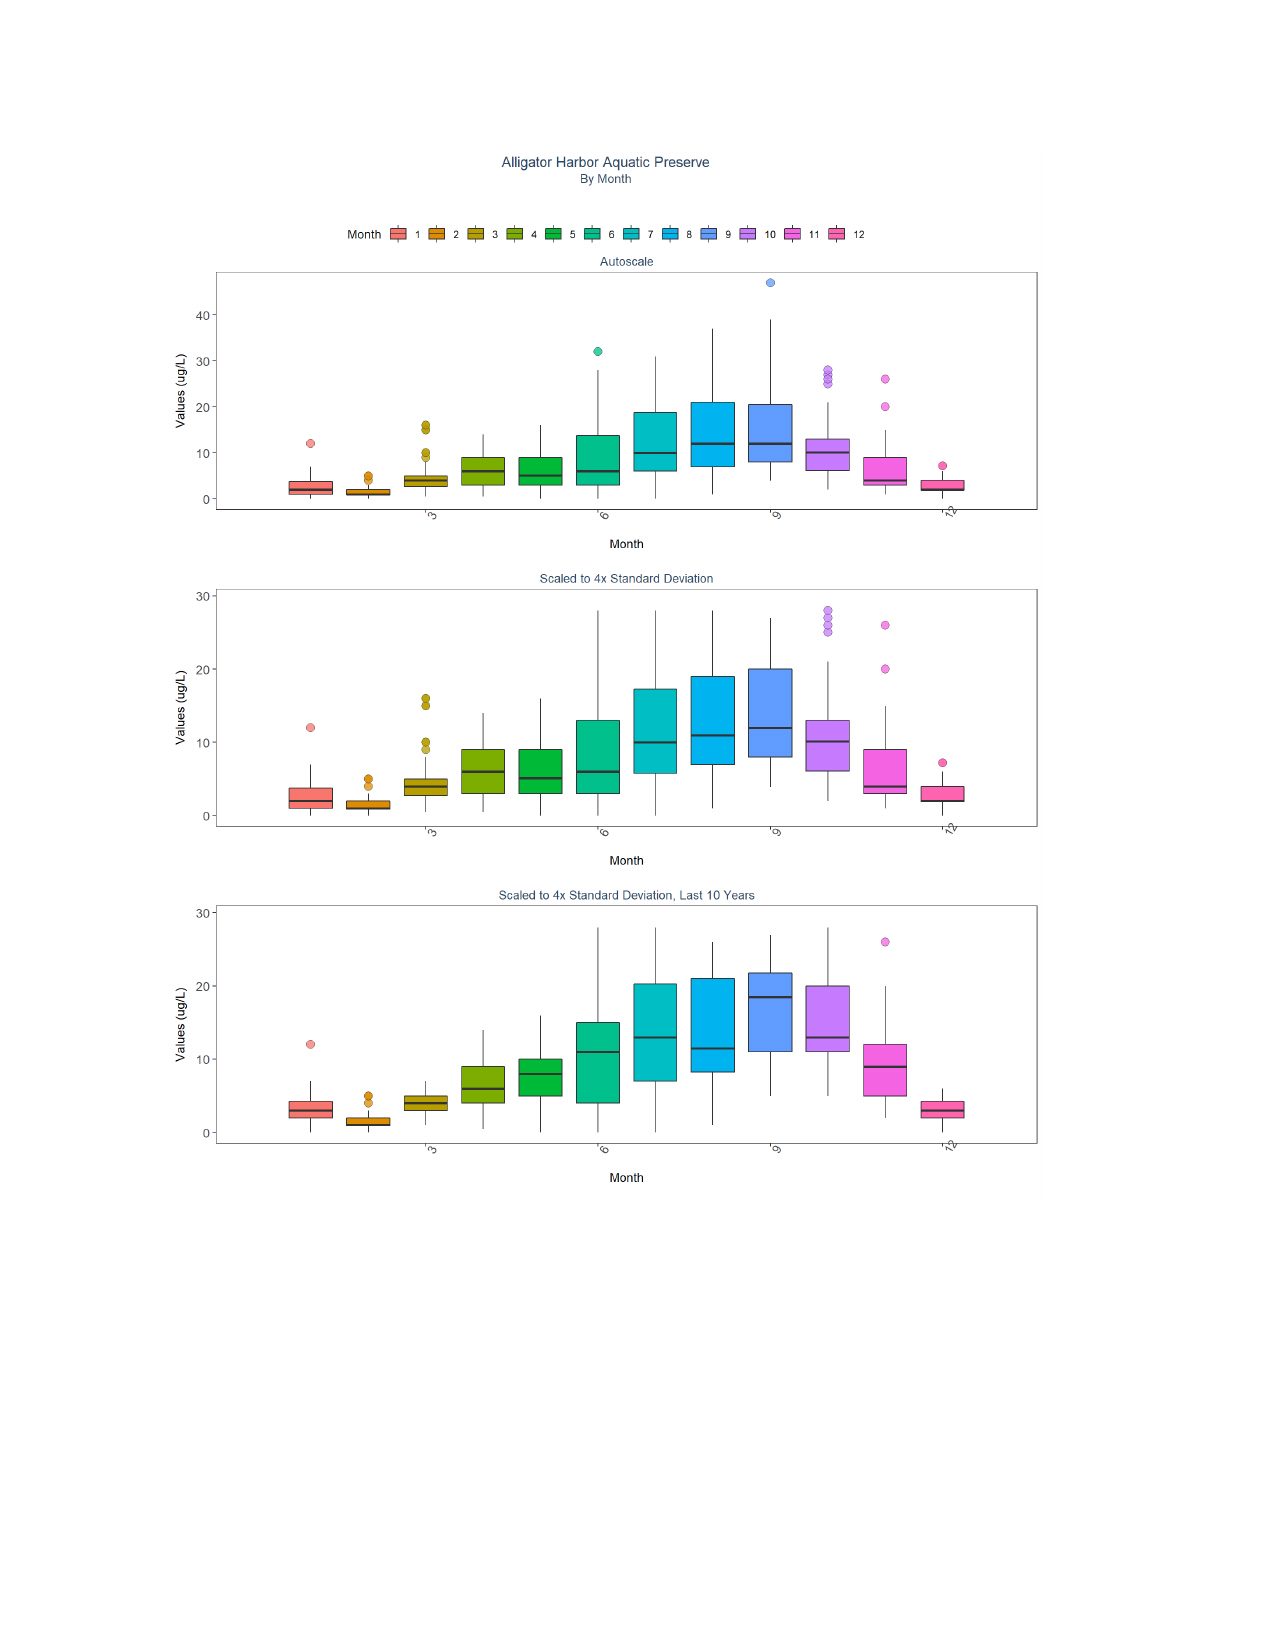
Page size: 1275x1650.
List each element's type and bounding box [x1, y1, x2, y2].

picture [168, 150, 1044, 1200]
